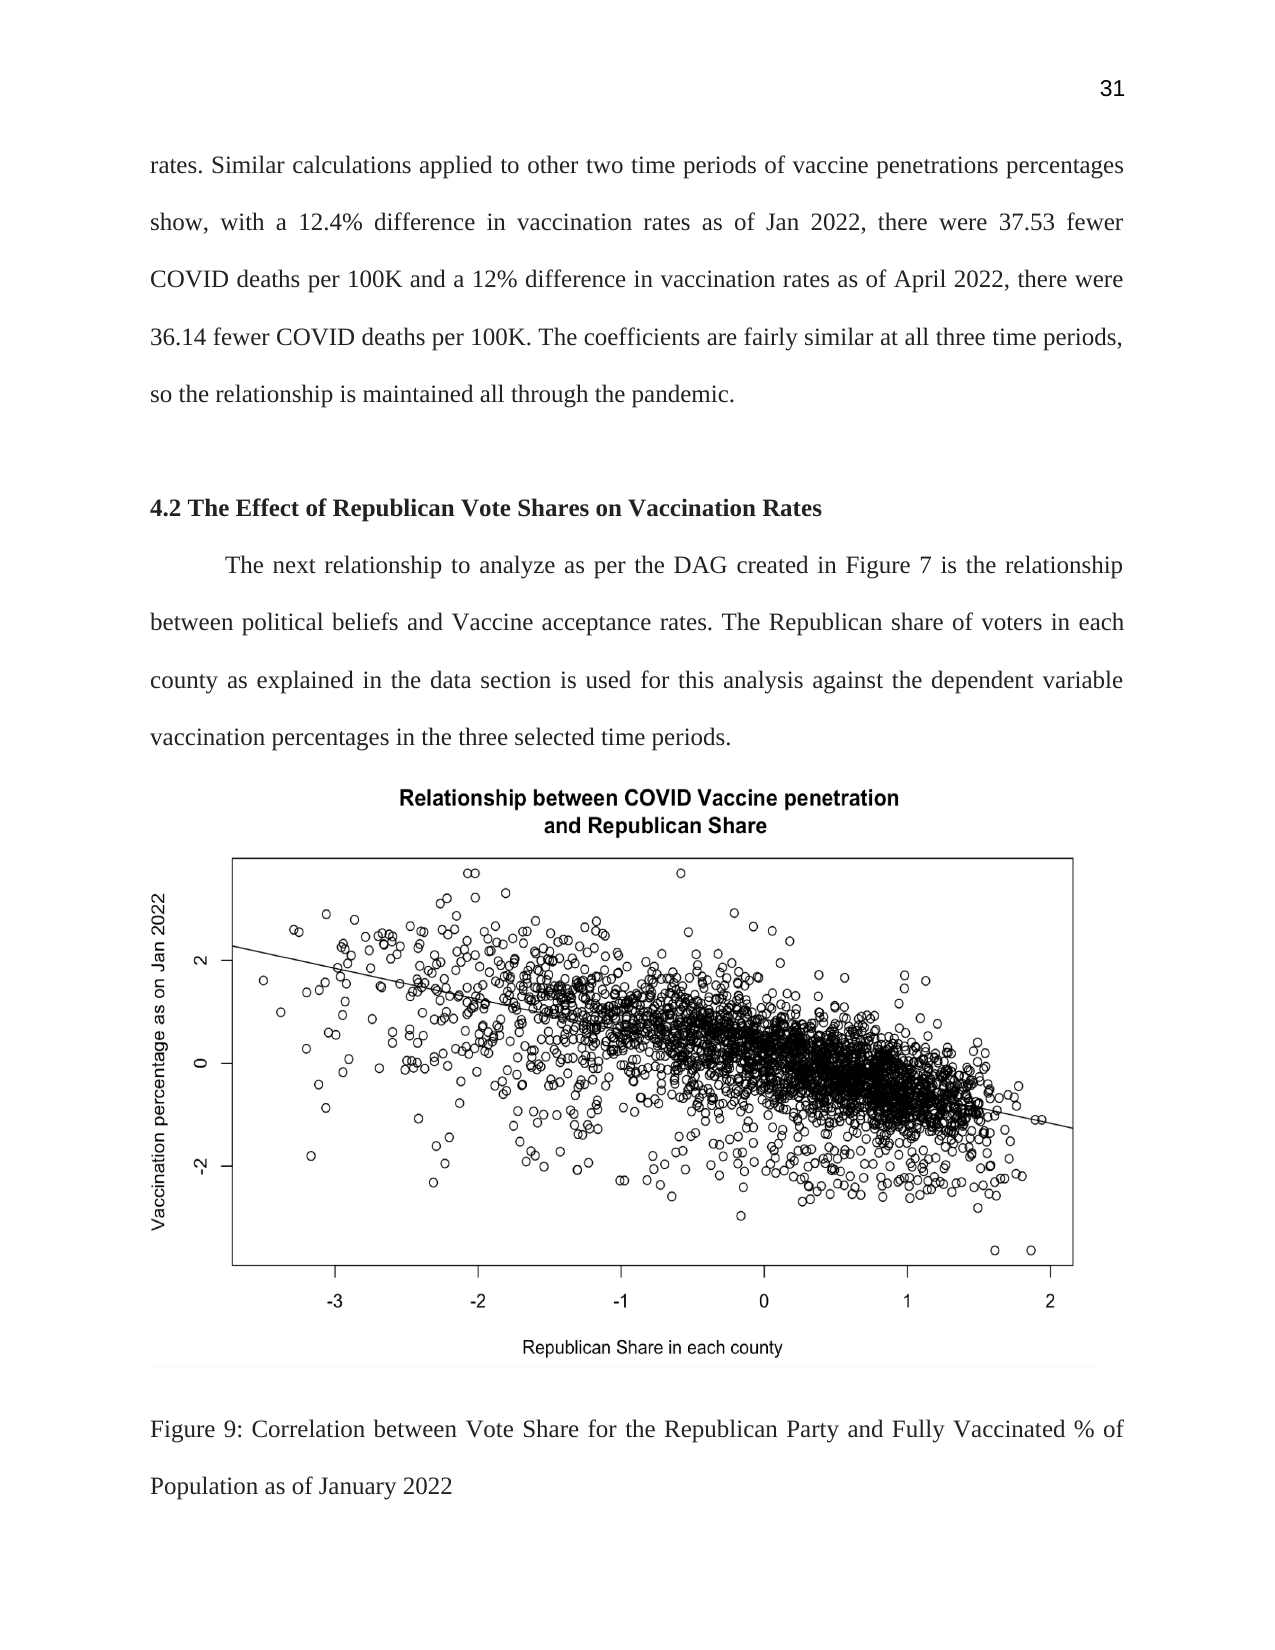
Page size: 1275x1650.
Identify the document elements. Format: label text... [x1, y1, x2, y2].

picture [150, 779, 1093, 1367]
text The next relationship to analyze as per the DAG created in Figure 7 is the relationship between political beliefs and Vaccine acceptance rates. The Republican share of voters in each county as explained in the data section is used for this analysis against the dependent variable vaccination percentages in the three selected time periods. [150, 550, 1125, 751]
text Figure 9: Correlation between Vote Share for the Republican Party and Fully Vaccinated % of Population as of January 2022 [150, 1414, 1125, 1500]
text 4.2 The Effect of Republican Vote Shares on Vaccination Rates [150, 493, 1125, 522]
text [150, 150, 1125, 407]
